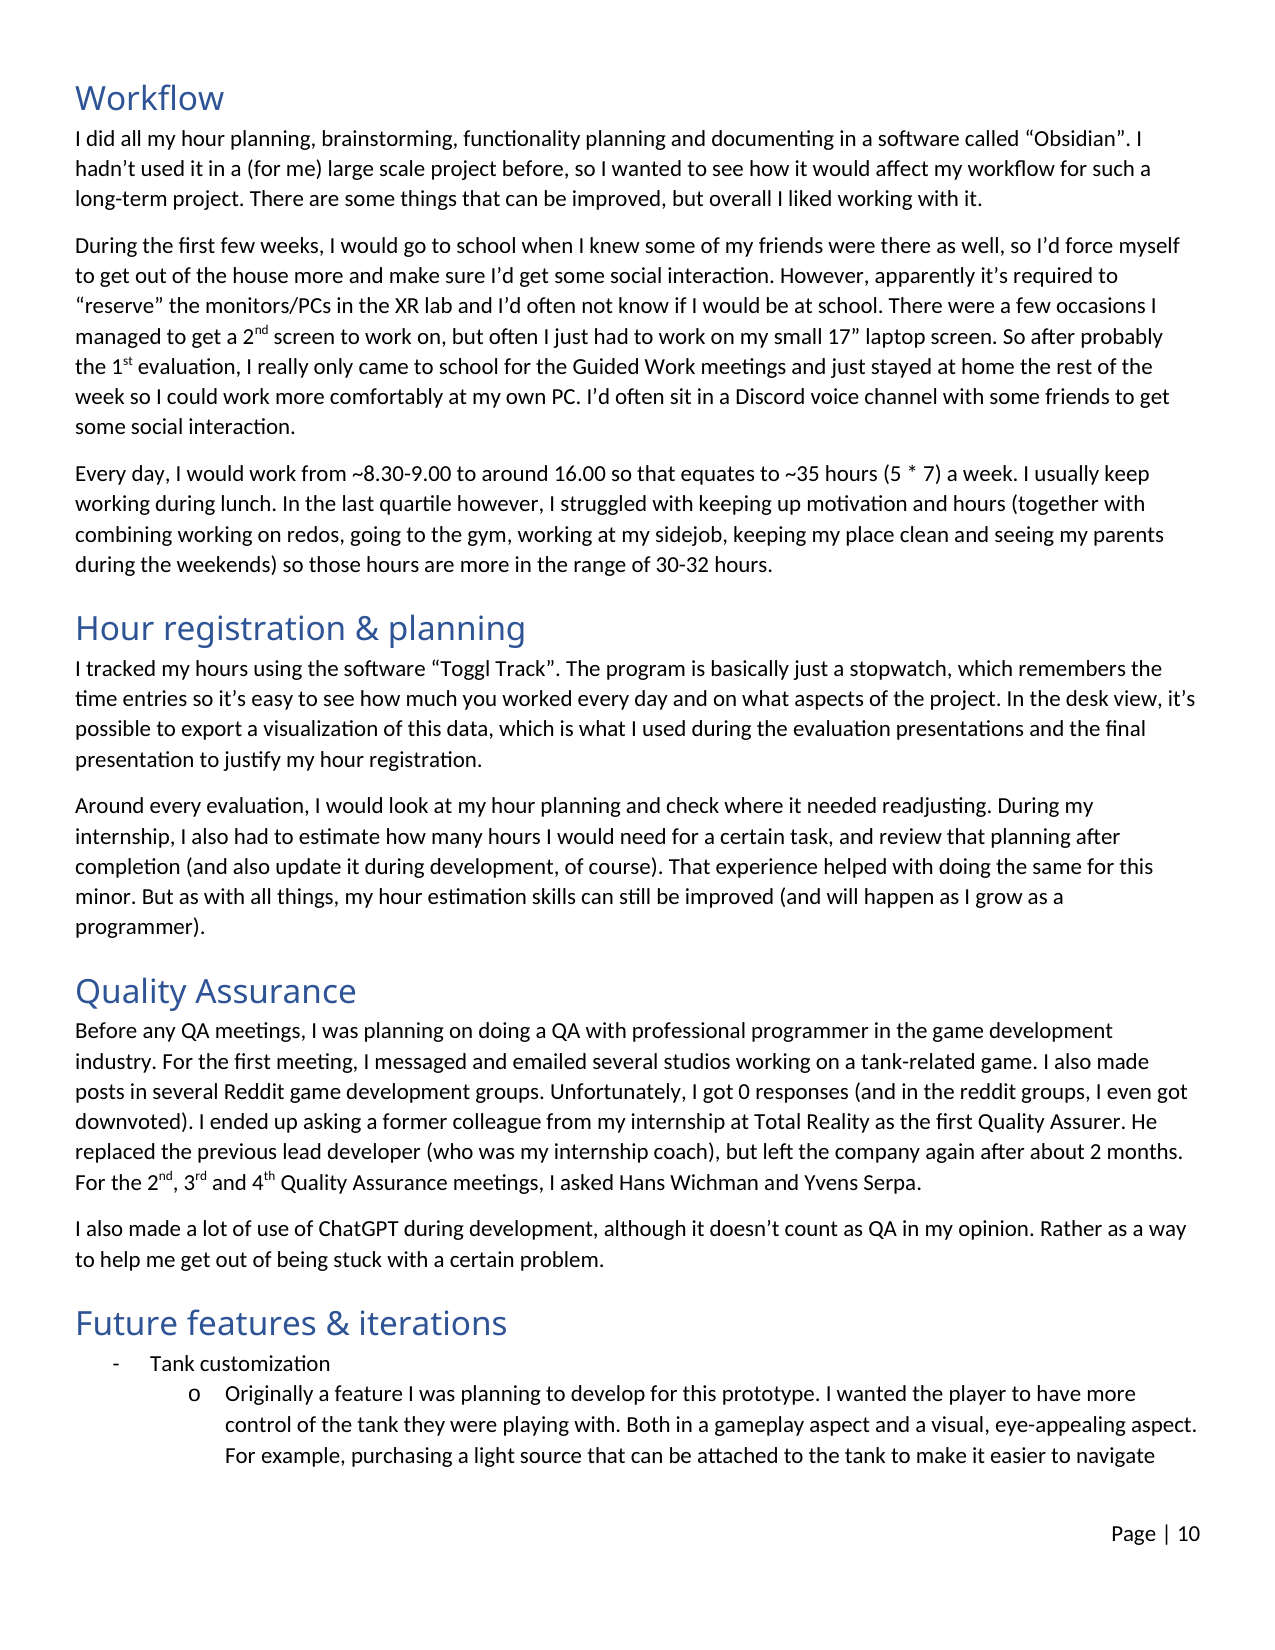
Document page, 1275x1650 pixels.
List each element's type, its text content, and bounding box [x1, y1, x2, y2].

text Every day, I would work from ~8.30-9.00 to around 16.00 so that equates to ~35 hours (5 * 7) a week. I usually keep working during lunch. In the last quartile however, I struggled with keeping up motivation and hours (together with combining working on redos, going to the gym, working at my sidejob, keeping my place clean and seeing my parents during the weekends) so those hours are more in the range of 30-32 hours. [75, 459, 1200, 578]
text I tracked my hours using the software “Toggl Track”. The program is basically just a stopwatch, which remembers the time entries so it’s easy to see how much you worked every day and on what aspects of the project. In the desk view, it’s possible to export a visualization of this data, which is what I used during the evaluation presentations and the final presentation to justify my hour registration. [75, 654, 1200, 773]
text During the first few weeks, I would go to school when I knew some of my friends were there as well, so I’d force myself to get out of the house more and make sure I’d get some social interaction. However, apparently it’s required to “reserve” the monitors/PCs in the XR lab and I’d often not know if I would be at school. There were a few occasions I managed to get a 2nd screen to work on, but often I just had to work on my small 17” laptop screen. So after probably the 1st evaluation, I really only came to school for the Guided Work meetings and just stayed at home the rest of the week so I could work more comfortably at my own PC. I’d often sit in a Discord voice channel with some friends to get some social interaction. [75, 231, 1200, 441]
subtitle Future features & iterations [75, 1300, 1200, 1345]
subtitle Hour registration & planning [75, 605, 1200, 651]
subtitle Quality Assurance [75, 968, 1200, 1013]
text Before any QA meetings, I was planning on doing a QA with professional programmer in the game development industry. For the first meeting, I messaged and emailed several studios working on a tank-related game. I also made posts in several Reddit game development groups. Unfortunately, I got 0 responses (and in the reddit groups, I even got downvoted). I ended up asking a former colleague from my internship at Total Reality as the first Quality Assurer. He replaced the previous lead developer (who was my internship coach), but left the company again after about 2 months. For the 2nd, 3rd and 4th Quality Assurance meetings, I asked Hans Wichman and Yvens Serpa. [75, 1017, 1200, 1196]
text I did all my hour planning, brainstorming, functionality planning and documenting in a software called “Obsidian”. I hadn’t used it in a (for me) large scale project before, so I wanted to see how it would affect my workflow for such a long-term project. There are some things that can be improved, but overall I liked working with it. [75, 124, 1200, 212]
list Tank customization [112, 1349, 1200, 1377]
subtitle Workflow [75, 75, 1200, 120]
text I also made a lot of use of ChatGPT during development, although it doesn’t count as QA in my opinion. Rather as a way to help me get out of being stuck with a certain problem. [75, 1214, 1200, 1273]
text Around every evaluation, I would look at my hour planning and check where it needed readjusting. During my internship, I also had to estimate how many hours I would need for a certain task, and review that planning after completion (and also update it during development, of course). That experience helped with doing the same for this minor. But as with all things, my hour estimation skills can still be improved (and will happen as I grow as a programmer). [75, 792, 1200, 941]
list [187, 1379, 1200, 1469]
